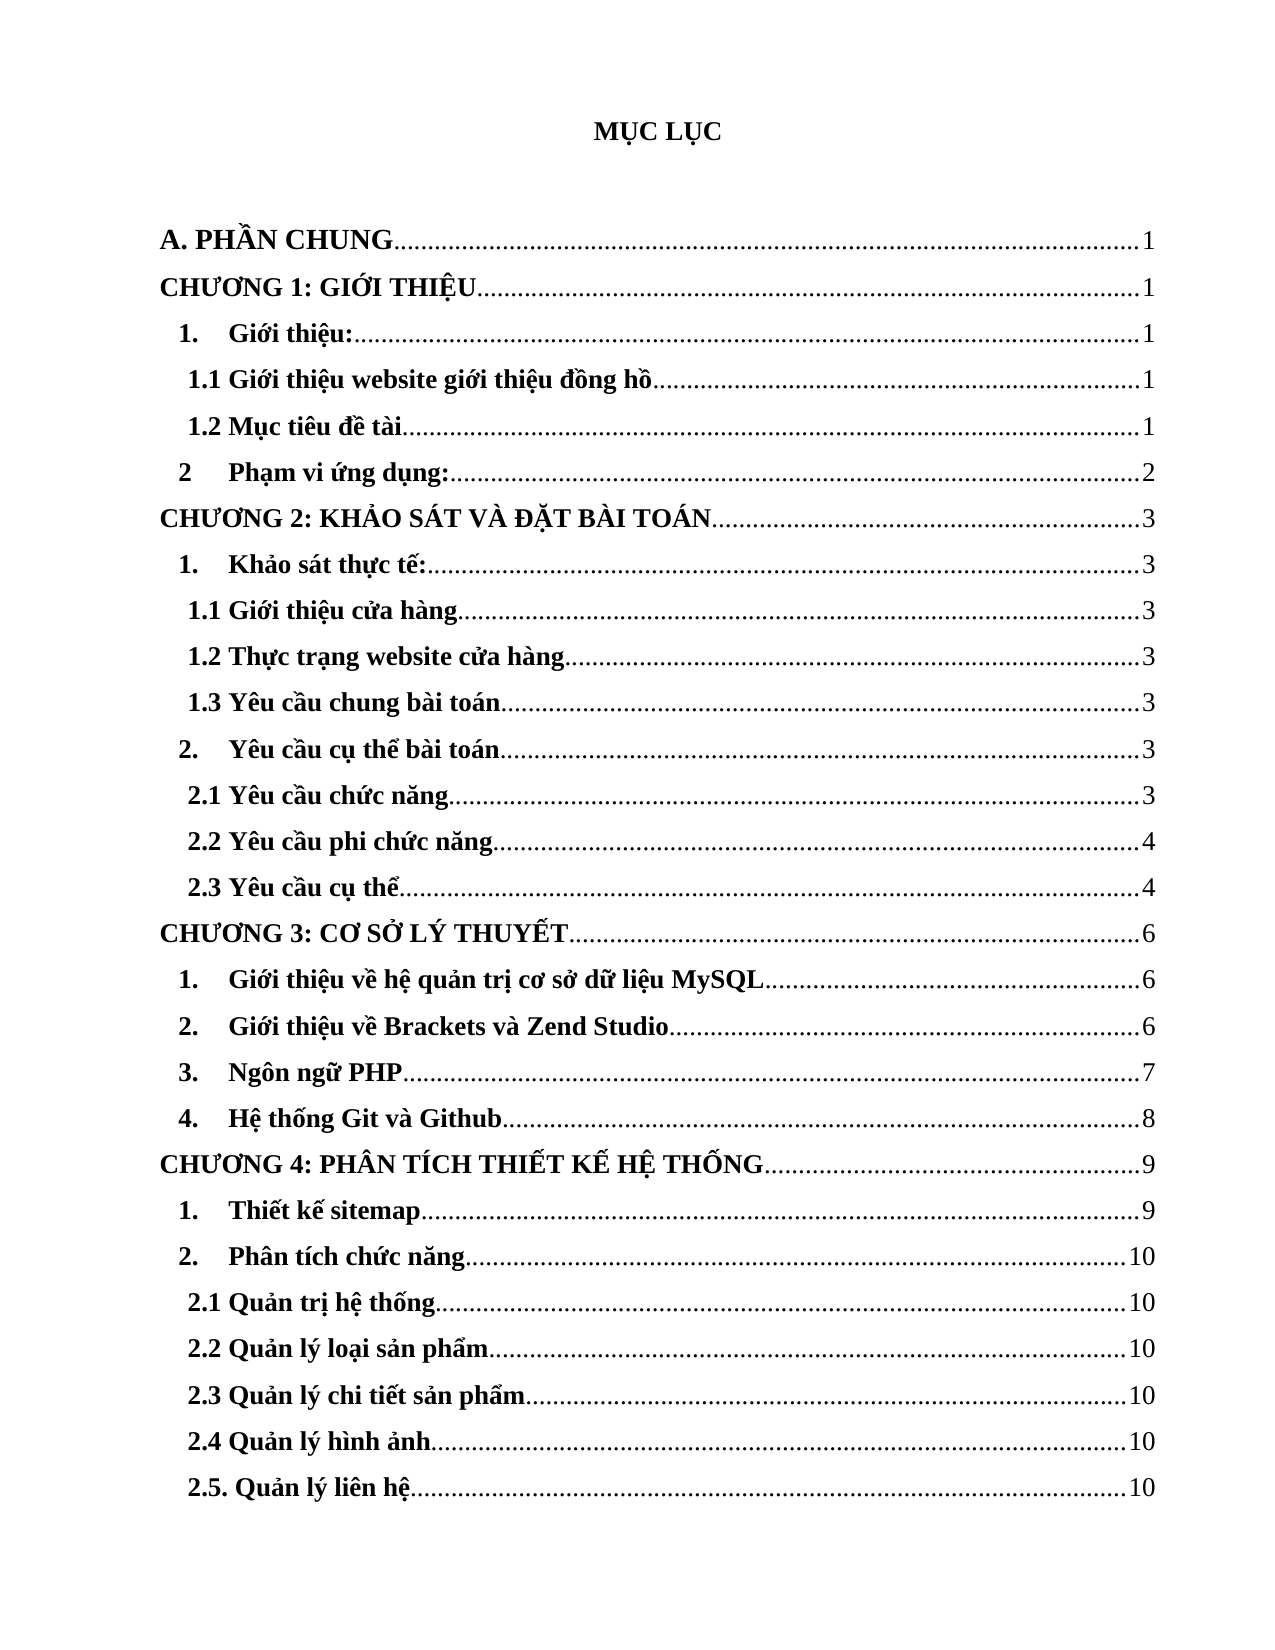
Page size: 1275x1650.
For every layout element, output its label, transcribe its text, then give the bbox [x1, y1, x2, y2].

text MỤC LỤC [159, 116, 1156, 147]
